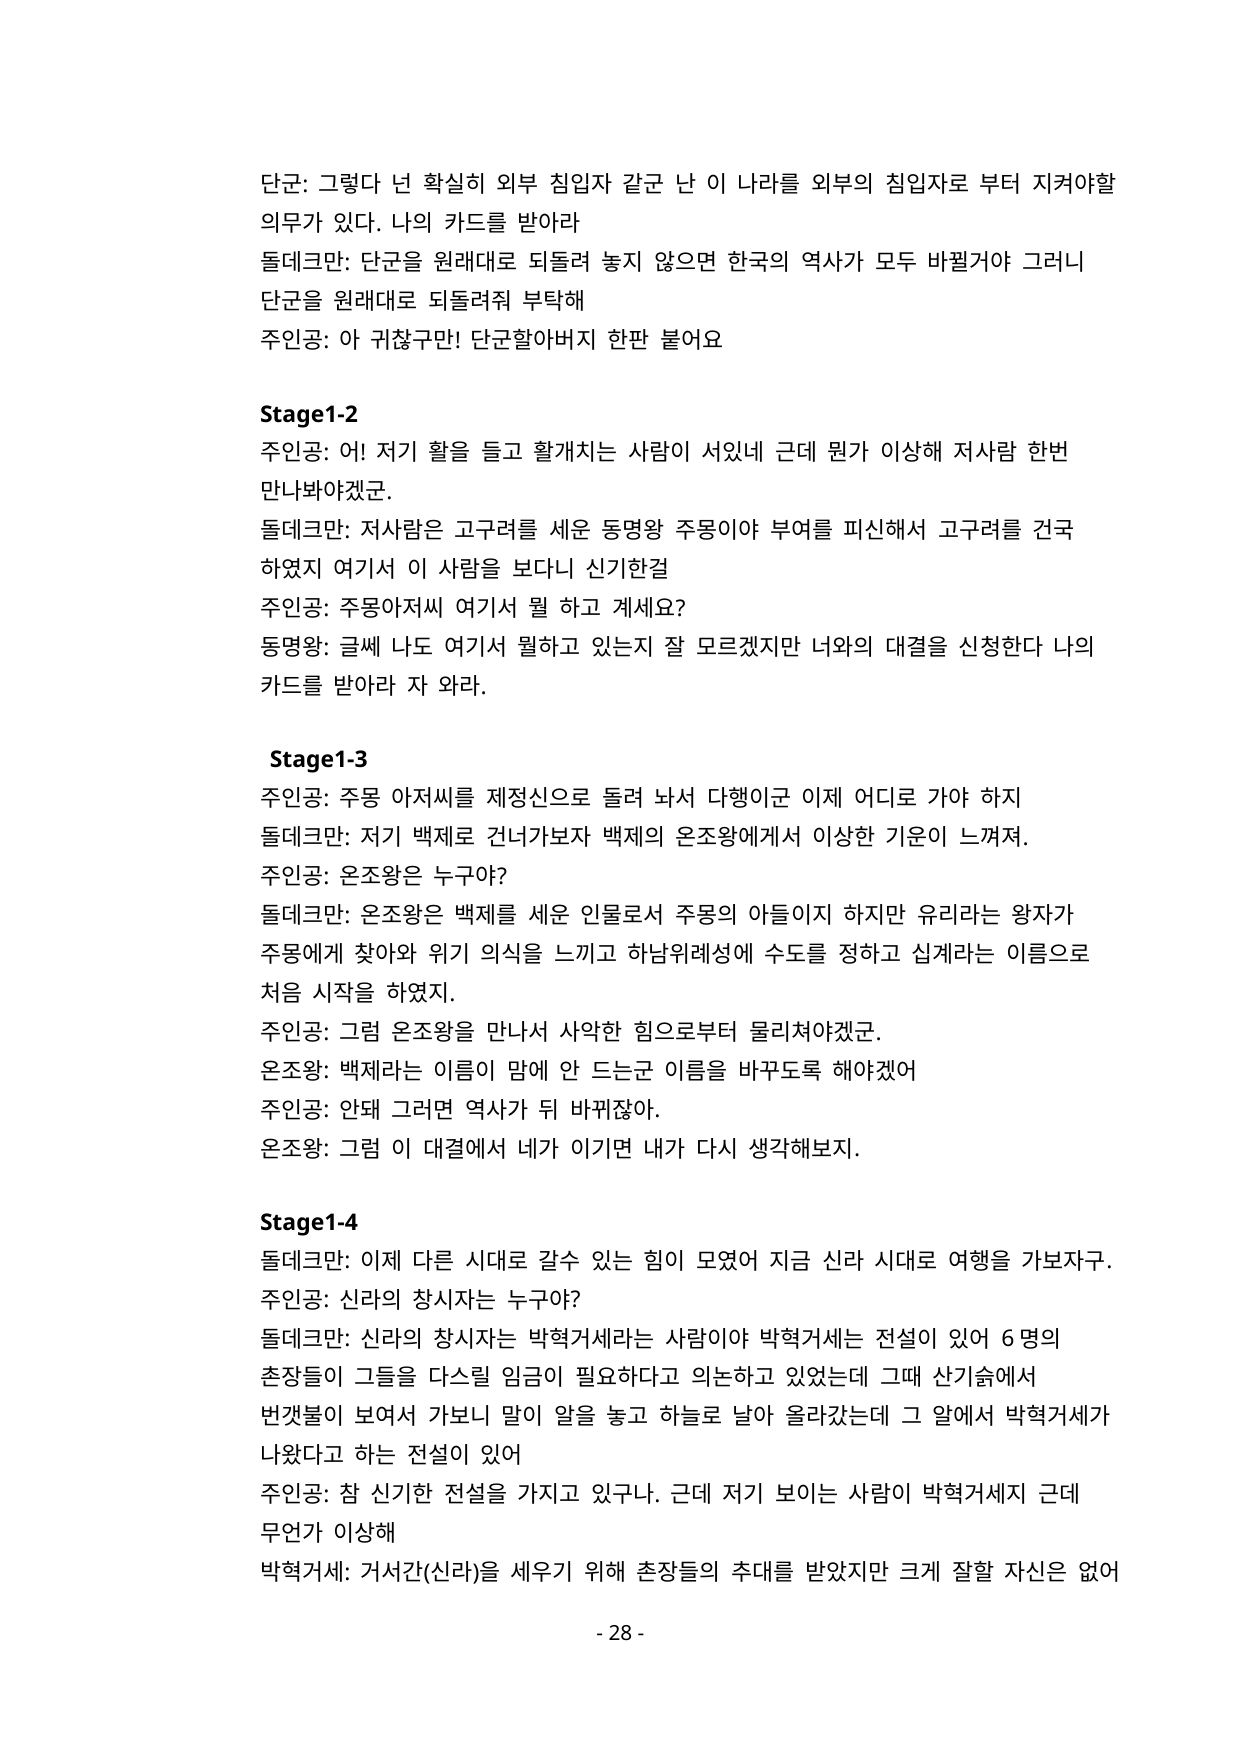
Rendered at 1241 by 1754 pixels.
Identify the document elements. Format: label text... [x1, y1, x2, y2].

text 돌데크만: 단군을 원래대로 되돌려 놓지 않으면 한국의 역사가 모두 바뀔거야 그러니 단군을 원래대로 되돌려줘 부탁해 [260, 244, 1122, 316]
text 돌데크만: 저기 백제로 건너가보자 백제의 온조왕에게서 이상한 기운이 느껴져. [260, 819, 1122, 852]
text 주인공: 안돼 그러면 역사가 뒤 바뀌잖아. [260, 1091, 1122, 1125]
text 주인공: 주몽아저씨 여기서 뭘 하고 계세요? [260, 590, 1122, 623]
text 주인공: 아 귀찮구만! 단군할아버지 한판 붙어요 [260, 322, 1122, 355]
text 온조왕: 그럼 이 대결에서 네가 이기면 내가 다시 생각해보지. [260, 1130, 1122, 1164]
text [260, 1554, 1122, 1587]
text 주인공: 주몽 아저씨를 제정신으로 돌려 놔서 다행이군 이제 어디로 가야 하지 [260, 780, 1122, 813]
text 동명왕: 글쎄 나도 여기서 뭘하고 있는지 잘 모르겠지만 너와의 대결을 신청한다 나의 카드를 받아라 자 와라. [260, 629, 1122, 701]
text Stage1-4 [260, 1206, 1122, 1237]
text 주인공: 참 신기한 전설을 가지고 있구나. 근데 저기 보이는 사람이 박혁거세지 근데 무언가 이상해 [260, 1476, 1122, 1548]
text 주인공: 온조왕은 누구야? [260, 858, 1122, 891]
text 주인공: 신라의 창시자는 누구야? [260, 1281, 1122, 1315]
text 돌데크만: 온조왕은 백제를 세운 인물로서 주몽의 아들이지 하지만 유리라는 왕자가 주몽에게 찾아와 위기 의식을 느끼고 하남위례성에 수도를 정하고 십계라는 이름으로 처음 시작을 하였지. [260, 897, 1122, 1008]
text 돌데크만: 신라의 창시자는 박혁거세라는 사람이야 박혁거세는 전설이 있어 6명의 촌장들이 그들을 다스릴 임금이 필요하다고 의논하고 있었는데 그때 산기슭에서 번갯불이 보여서 가보니 말이 알을 놓고 하늘로 날아 올라갔는데 그 알에서 박혁거세가 나왔다고 하는 전설이 있어 [260, 1320, 1122, 1470]
text 단군: 그렇다 넌 확실히 외부 침입자 같군 난 이 나라를 외부의 침입자로 부터 지켜야할 의무가 있다. 나의 카드를 받아라 [260, 166, 1122, 238]
text 주인공: 그럼 온조왕을 만나서 사악한 힘으로부터 물리쳐야겠군. [260, 1013, 1122, 1047]
text 주인공: 어! 저기 활을 들고 활개치는 사람이 서있네 근데 뭔가 이상해 저사람 한번 만나봐야겠군. [260, 434, 1122, 506]
text Stage1-3 [260, 743, 1122, 774]
text 돌데크만: 이제 다른 시대로 갈수 있는 힘이 모였어 지금 신라 시대로 여행을 가보자구. [260, 1242, 1122, 1276]
text Stage1-2 [260, 397, 1122, 429]
text 온조왕: 백제라는 이름이 맘에 안 드는군 이름을 바꾸도록 해야겠어 [260, 1052, 1122, 1086]
text 돌데크만: 저사람은 고구려를 세운 동명왕 주몽이야 부여를 피신해서 고구려를 건국 하였지 여기서 이 사람을 보다니 신기한걸 [260, 512, 1122, 584]
